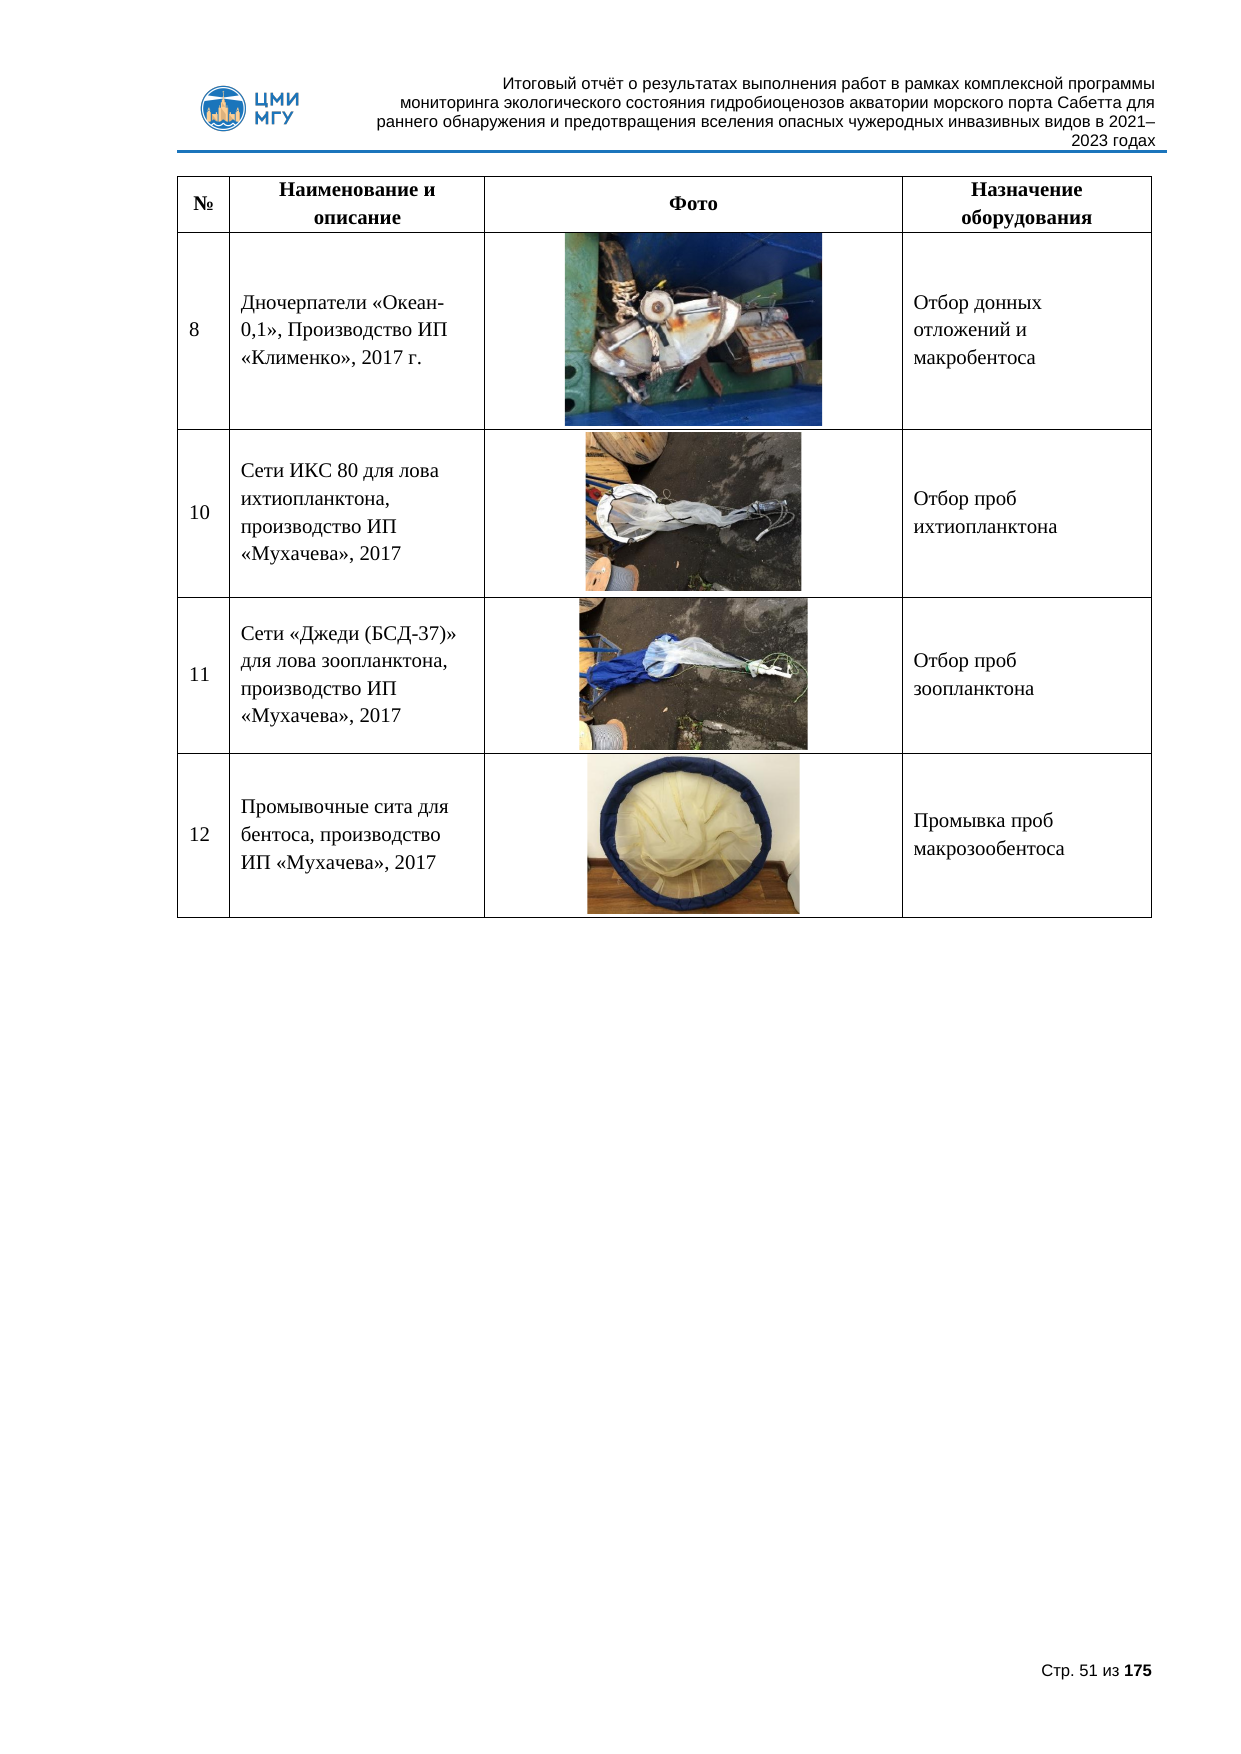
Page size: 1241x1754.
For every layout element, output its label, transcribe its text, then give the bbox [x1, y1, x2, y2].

picture [564, 233, 823, 426]
table_cell [485, 754, 902, 917]
table_cell Отбор проб зоопланктона [903, 598, 1151, 753]
picture [579, 598, 808, 750]
table_header Фото [485, 177, 902, 232]
picture [188, 73, 311, 144]
table_cell Отбор донных отложений и макробентоса [903, 233, 1151, 429]
table_cell Промывочные сита для бентоса, производство ИП «Мухачева», 2017 [230, 754, 484, 917]
table_cell [485, 598, 902, 753]
table_cell 12 [178, 754, 229, 917]
table_cell [485, 233, 902, 429]
table_cell Сети «Джеди (БСД-37)» для лова зоопланктона, производство ИП «Мухачева», 2017 [230, 598, 484, 753]
table_cell 11 [178, 598, 229, 753]
table_cell 8 [178, 233, 229, 429]
table_cell [485, 430, 902, 597]
table_cell Дночерпатели «Океан-0,1», Производство ИП «Клименко», 2017 г. [230, 233, 484, 429]
picture [585, 432, 802, 591]
table_cell Отбор проб ихтиопланктона [903, 430, 1151, 597]
picture [587, 754, 800, 914]
table_header Наименование и описание [230, 177, 484, 232]
table_header Назначение оборудования [903, 177, 1151, 232]
table_cell Промывка проб макрозообентоса [903, 754, 1151, 917]
table_header № [178, 177, 229, 232]
table_cell 10 [178, 430, 229, 597]
table_cell Сети ИКС 80 для лова ихтиопланктона, производство ИП «Мухачева», 2017 [230, 430, 484, 597]
